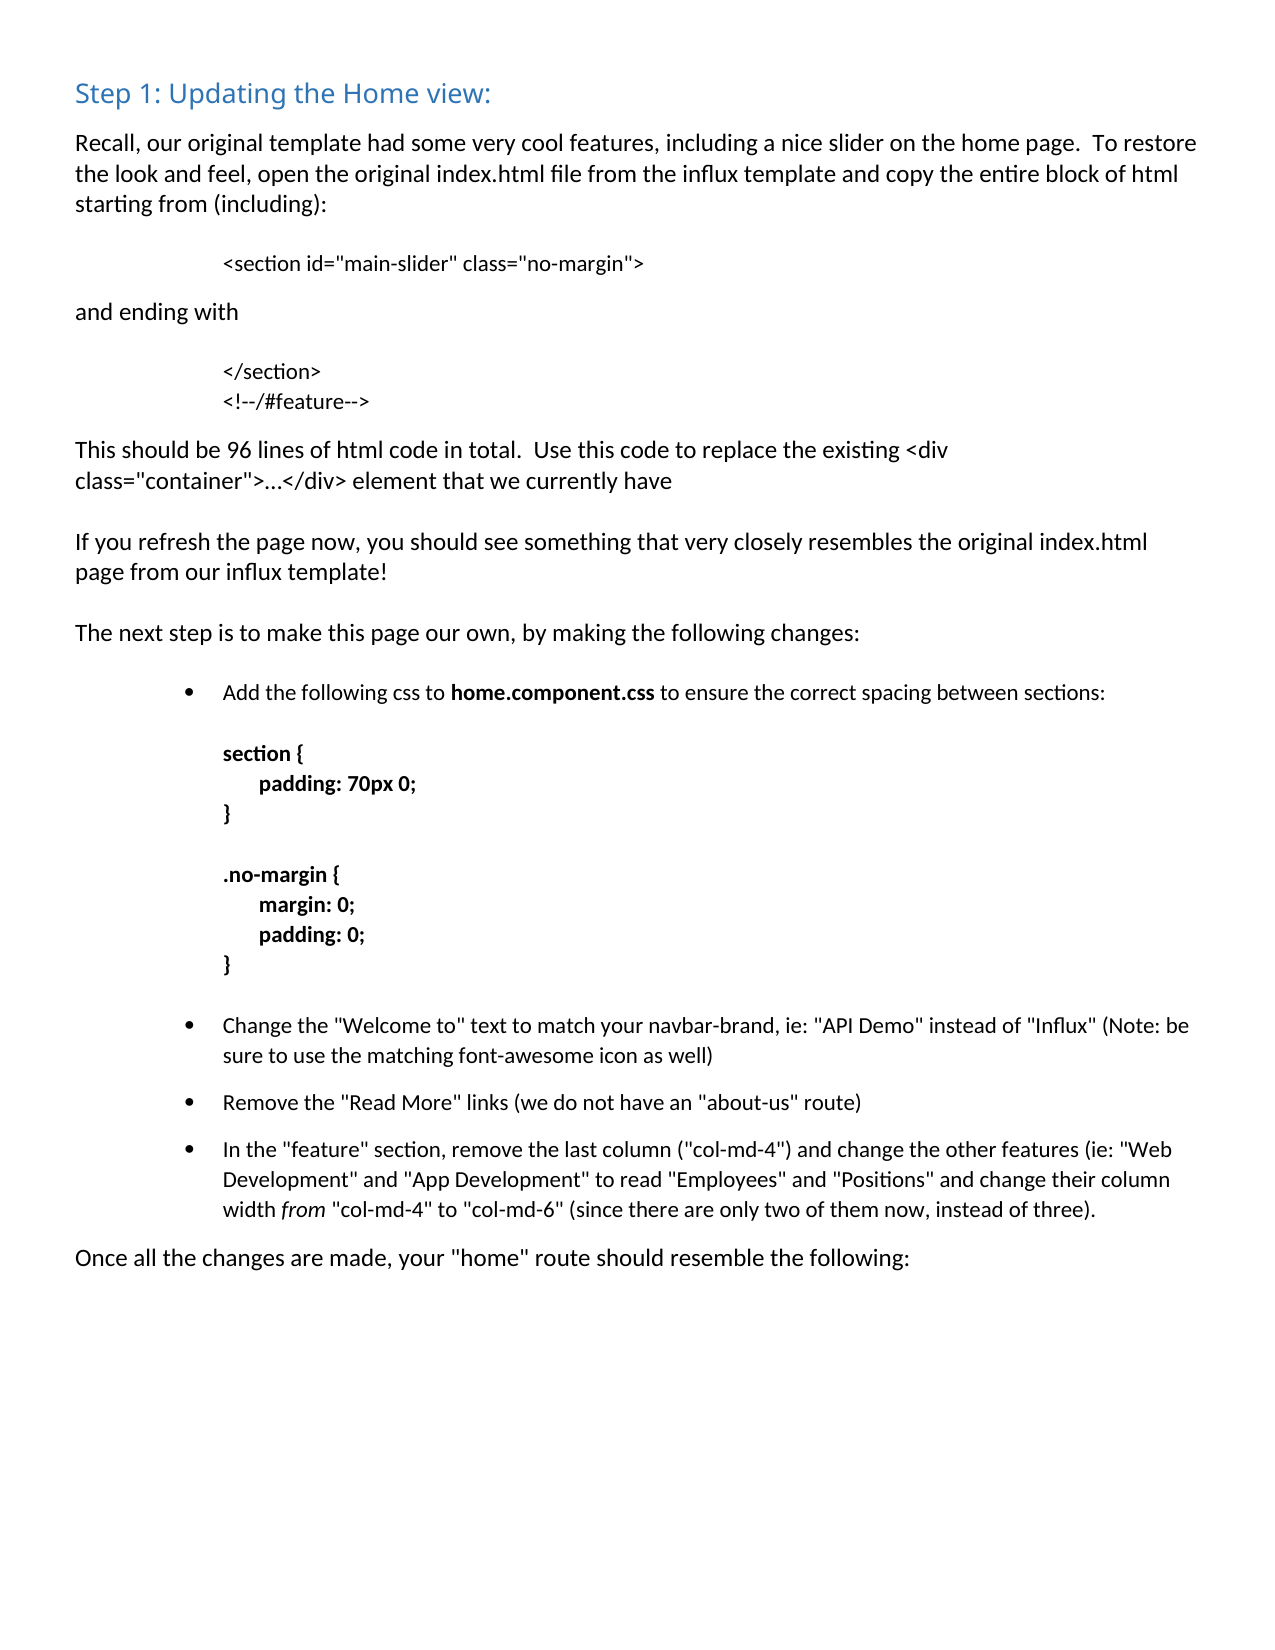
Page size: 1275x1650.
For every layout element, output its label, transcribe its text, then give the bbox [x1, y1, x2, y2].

text This should be 96 lines of html code in total. Use this code to replace the existing <div class="container">…</div> element that we currently have [75, 434, 1200, 495]
text Recall, our original template had some very cool features, including a nice slider on the home page. To restore the look and feel, open the original index.html file from the influx template and copy the entire block of html starting from (including): [75, 127, 1200, 219]
list In the "feature" section, remove the last column ("col-md-4") and change the other features (ie: "Web Development" and "App Development" to read "Employees" and "Positions" and change their column width from "col-md-4" to "col-md-6" (since there are only two of them now, instead of three). [185, 1135, 1200, 1223]
text Once all the changes are made, your "home" route should resemble the following: [75, 1242, 1200, 1273]
text and ending with [75, 296, 1200, 327]
list padding: 0; [223, 920, 1200, 948]
list .no-margin { [223, 860, 1200, 888]
list section { [223, 739, 1200, 767]
text If you refresh the page now, you should see something that very closely resembles the original index.html page from our influx template! [75, 526, 1200, 587]
list Remove the "Read More" links (we do not have an "about-us" route) [185, 1088, 1200, 1116]
list <!--/#feature--> [223, 387, 1200, 416]
list Add the following css to home.component.css to ensure the correct spacing between sections: [185, 678, 1200, 737]
list <section id="main-slider" class="no-margin"> [223, 249, 1200, 277]
list } [223, 799, 1200, 827]
text The next step is to make this page our own, by making the following changes: [75, 617, 1200, 648]
list </section> [223, 357, 1200, 385]
subtitle Step 1: Updating the Home view: [75, 75, 1200, 112]
list Change the "Welcome to" text to match your navbar-brand, ie: "API Demo" instead of "Influx" (Note: be sure to use the matching font-awesome icon as well) [185, 1011, 1200, 1069]
list } [223, 950, 1200, 978]
list margin: 0; [223, 890, 1200, 918]
list padding: 70px 0; [223, 769, 1200, 797]
